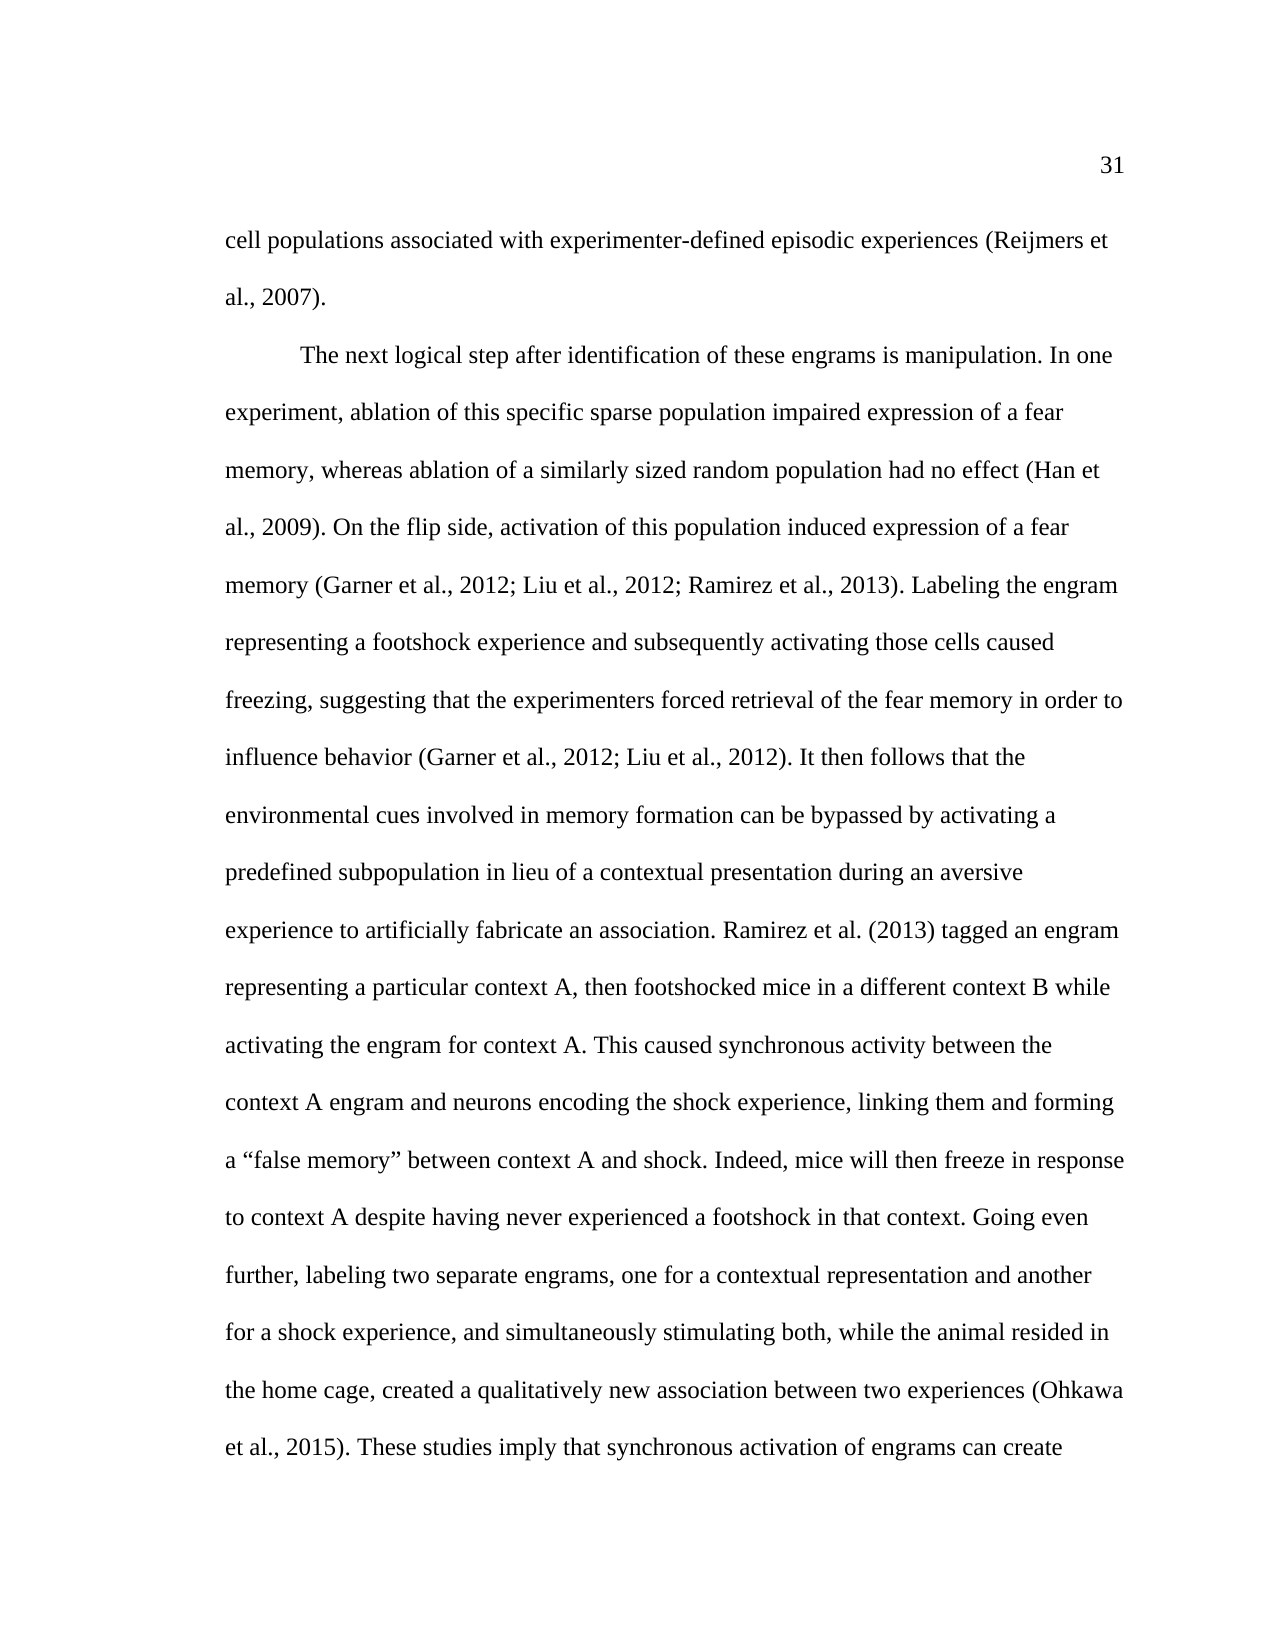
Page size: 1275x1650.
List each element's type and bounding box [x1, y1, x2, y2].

text [225, 340, 1125, 1461]
text [225, 225, 1125, 311]
